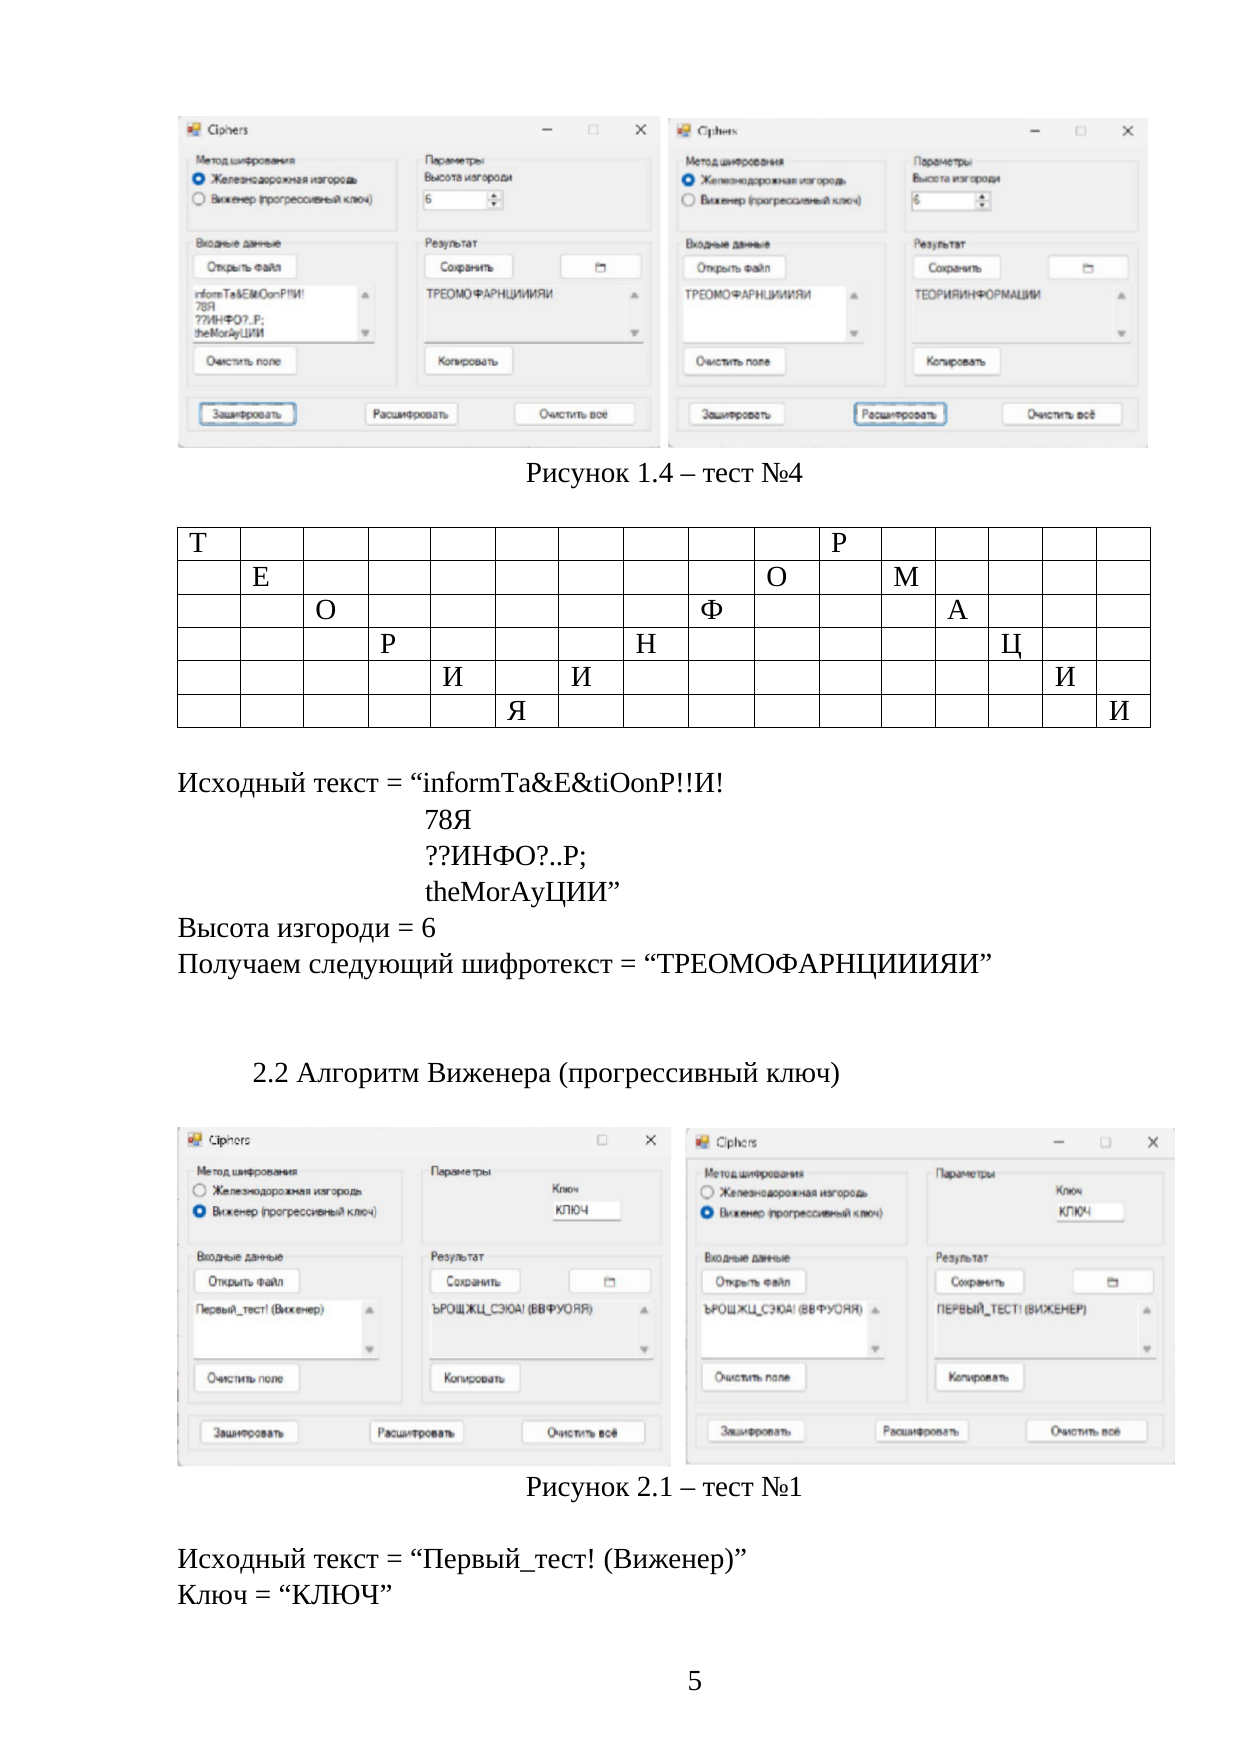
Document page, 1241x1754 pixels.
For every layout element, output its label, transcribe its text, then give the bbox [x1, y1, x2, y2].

table_header [559, 528, 623, 560]
table_cell Н [624, 628, 688, 660]
table_cell [624, 595, 688, 627]
table_cell [431, 628, 495, 660]
table_cell [241, 628, 303, 660]
table_header [241, 528, 303, 560]
table_cell [369, 561, 430, 593]
text Исходный текст = “Первый_тест! (Виженер)” Ключ = “КЛЮЧ” [177, 1541, 761, 1611]
table_cell [755, 595, 819, 627]
table_cell [820, 561, 881, 593]
table_cell И [559, 661, 623, 694]
table_header [1097, 528, 1150, 560]
table_header [936, 528, 988, 560]
table_cell [936, 628, 988, 660]
table_cell [369, 695, 430, 727]
table_cell [1097, 661, 1150, 694]
table_cell И [431, 661, 495, 694]
table_cell [241, 695, 303, 727]
table_cell [241, 661, 303, 694]
table_cell [820, 595, 881, 627]
table_cell [178, 661, 240, 694]
table_cell [1097, 595, 1150, 627]
table_cell [689, 561, 754, 593]
table_cell [559, 561, 623, 593]
table_cell [241, 595, 303, 627]
table_header [1043, 528, 1096, 560]
table_cell [496, 561, 558, 593]
table_cell [820, 695, 881, 727]
table_cell [689, 661, 754, 694]
table_cell [936, 561, 988, 593]
table_header Р [820, 528, 881, 560]
table_cell [820, 628, 881, 660]
table_cell [559, 595, 623, 627]
table_cell Ф [689, 595, 754, 627]
table_cell [496, 595, 558, 627]
table_cell Я [496, 695, 558, 727]
table_cell [624, 695, 688, 727]
table_cell [989, 695, 1042, 727]
table_cell [304, 561, 368, 593]
table_cell [624, 661, 688, 694]
table_header [369, 528, 430, 560]
table_cell [496, 661, 558, 694]
table_cell [304, 695, 368, 727]
table_header [624, 528, 688, 560]
table_cell Р [369, 628, 430, 660]
table_cell [369, 661, 430, 694]
table_cell [178, 628, 240, 660]
table_cell [989, 595, 1042, 627]
table_cell [369, 595, 430, 627]
table_cell [1043, 695, 1096, 727]
table_cell [304, 661, 368, 694]
table_cell [431, 695, 495, 727]
table_header [689, 528, 754, 560]
table_header [496, 528, 558, 560]
table_cell О [304, 595, 368, 627]
table_header [989, 528, 1042, 560]
text Исходный текст = “informТa&Е&tiОonР!!И! [177, 766, 1181, 799]
table_cell [689, 695, 754, 727]
text Рисунок 2.1 – тест №1 [526, 1127, 1181, 1502]
table_cell [559, 628, 623, 660]
table_cell И [1043, 661, 1096, 694]
table_cell [882, 628, 935, 660]
text theМorАyЦИИ” Высота изгороди = 6 [177, 874, 672, 944]
table_cell [689, 628, 754, 660]
table_cell [755, 695, 819, 727]
table_cell М [882, 561, 935, 593]
table_cell [936, 695, 988, 727]
table_cell [989, 661, 1042, 694]
table_cell [1043, 628, 1096, 660]
picture [177, 116, 661, 448]
table_header [304, 528, 368, 560]
table_cell [755, 661, 819, 694]
list Алгоритм Виженера (прогрессивный ключ) [252, 1055, 1181, 1088]
table_cell [431, 561, 495, 593]
table_cell Ц [989, 628, 1042, 660]
table_cell [1043, 595, 1096, 627]
table_header [755, 528, 819, 560]
table_cell [882, 695, 935, 727]
table_cell [989, 561, 1042, 593]
picture [667, 118, 1148, 448]
table_cell [178, 695, 240, 727]
table_cell [431, 595, 495, 627]
table_cell [1097, 561, 1150, 593]
table_cell Е [241, 561, 303, 593]
table_header [431, 528, 495, 560]
table_cell [624, 561, 688, 593]
table_cell [936, 661, 988, 694]
table_cell И [1097, 695, 1150, 727]
table_cell [178, 561, 240, 593]
table_cell [882, 595, 935, 627]
text Рисунок 1.4 – тест №4 [526, 455, 1181, 488]
table_cell [882, 661, 935, 694]
picture [177, 1127, 526, 1467]
table_cell [1097, 628, 1150, 660]
subtitle ??ИНФО?..Р; [425, 838, 1181, 872]
table_cell О [755, 561, 819, 593]
table_cell [304, 628, 368, 660]
table_header [882, 528, 935, 560]
table_cell А [936, 595, 988, 627]
subtitle 78Я [424, 802, 1181, 835]
table_cell [559, 695, 623, 727]
table_header Т [178, 528, 240, 560]
table_cell [755, 628, 819, 660]
table_cell [820, 661, 881, 694]
table_cell [1043, 561, 1096, 593]
table_cell [178, 595, 240, 627]
text Получаем следующий шифротекст = “ТРЕОМОФАРНЦИИИЯИ” [177, 946, 1181, 980]
table_cell [496, 628, 558, 660]
